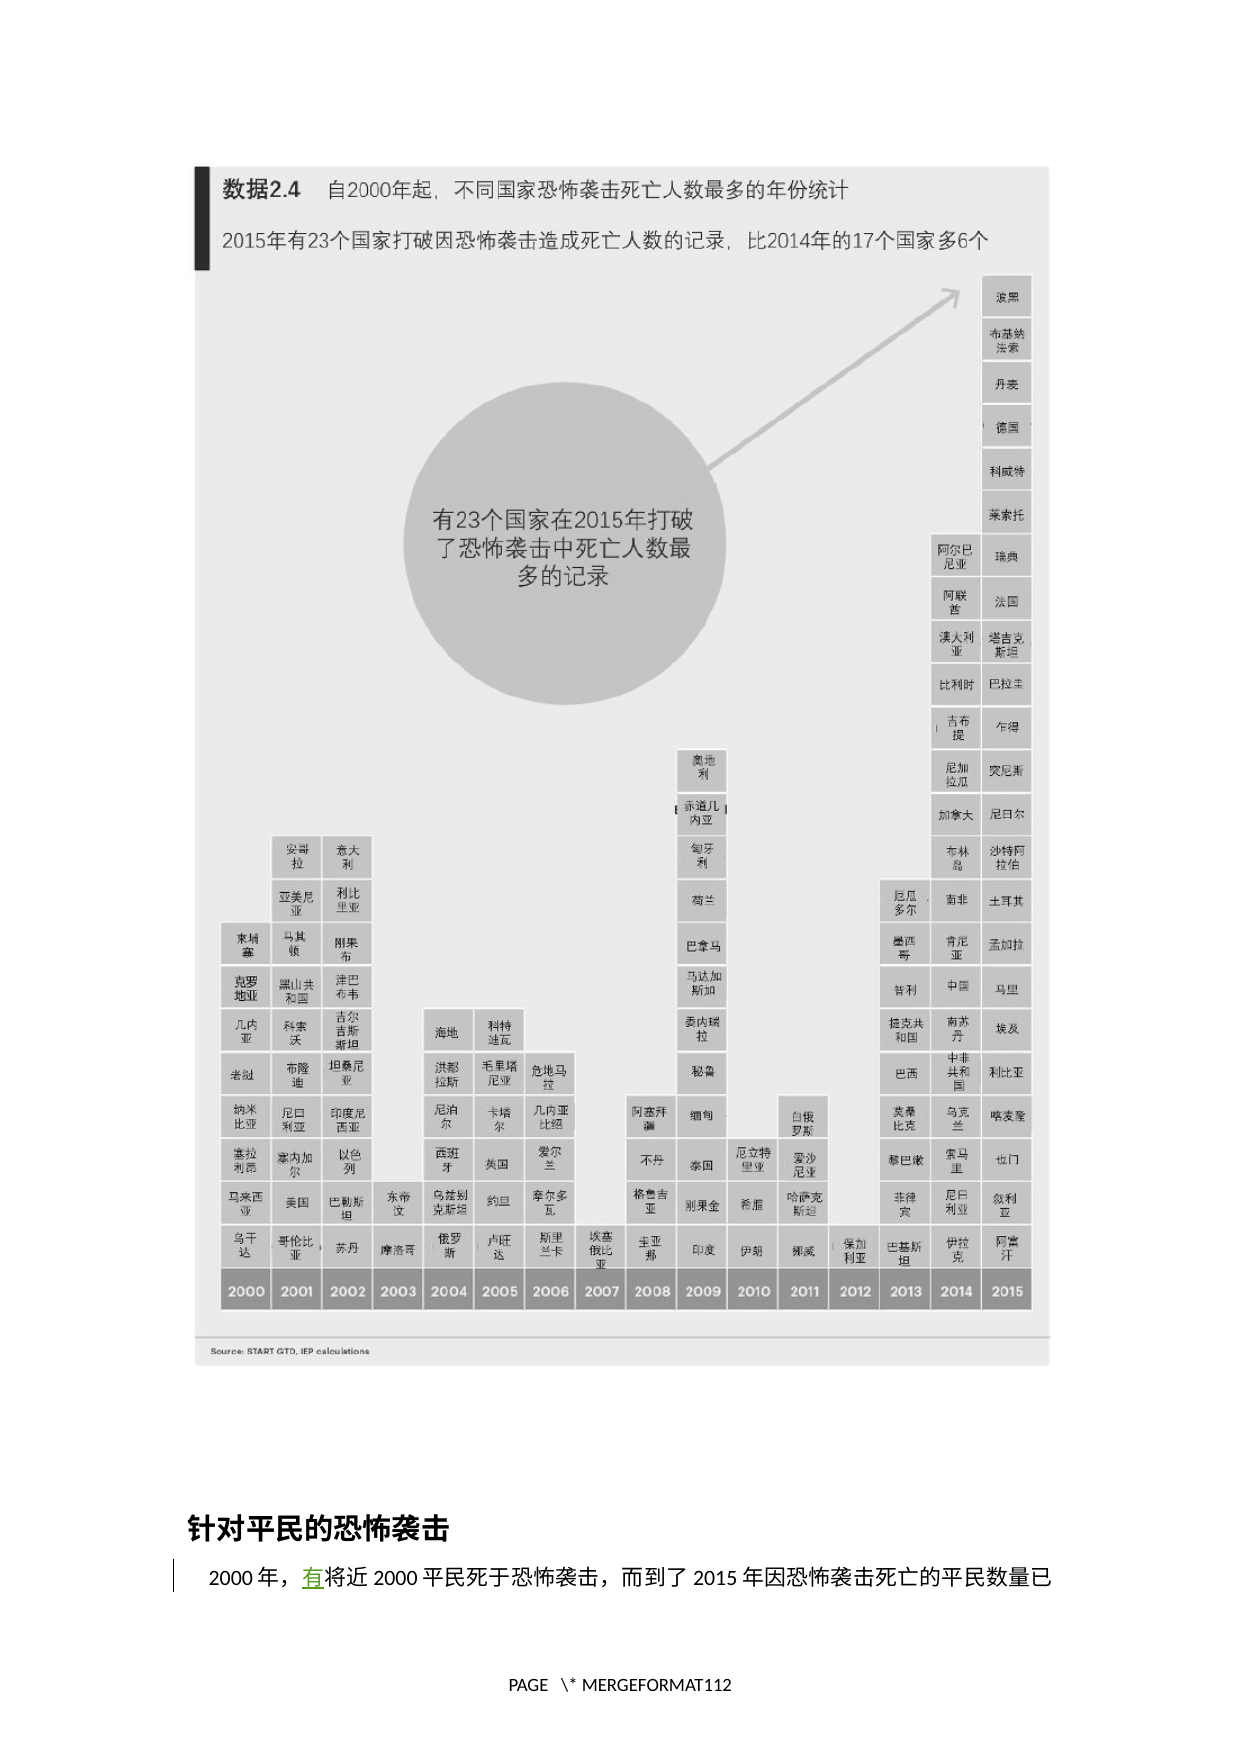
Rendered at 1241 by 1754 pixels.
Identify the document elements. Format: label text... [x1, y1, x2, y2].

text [187, 1559, 1053, 1592]
text 针对平民的恐怖袭击 [187, 1494, 1053, 1559]
